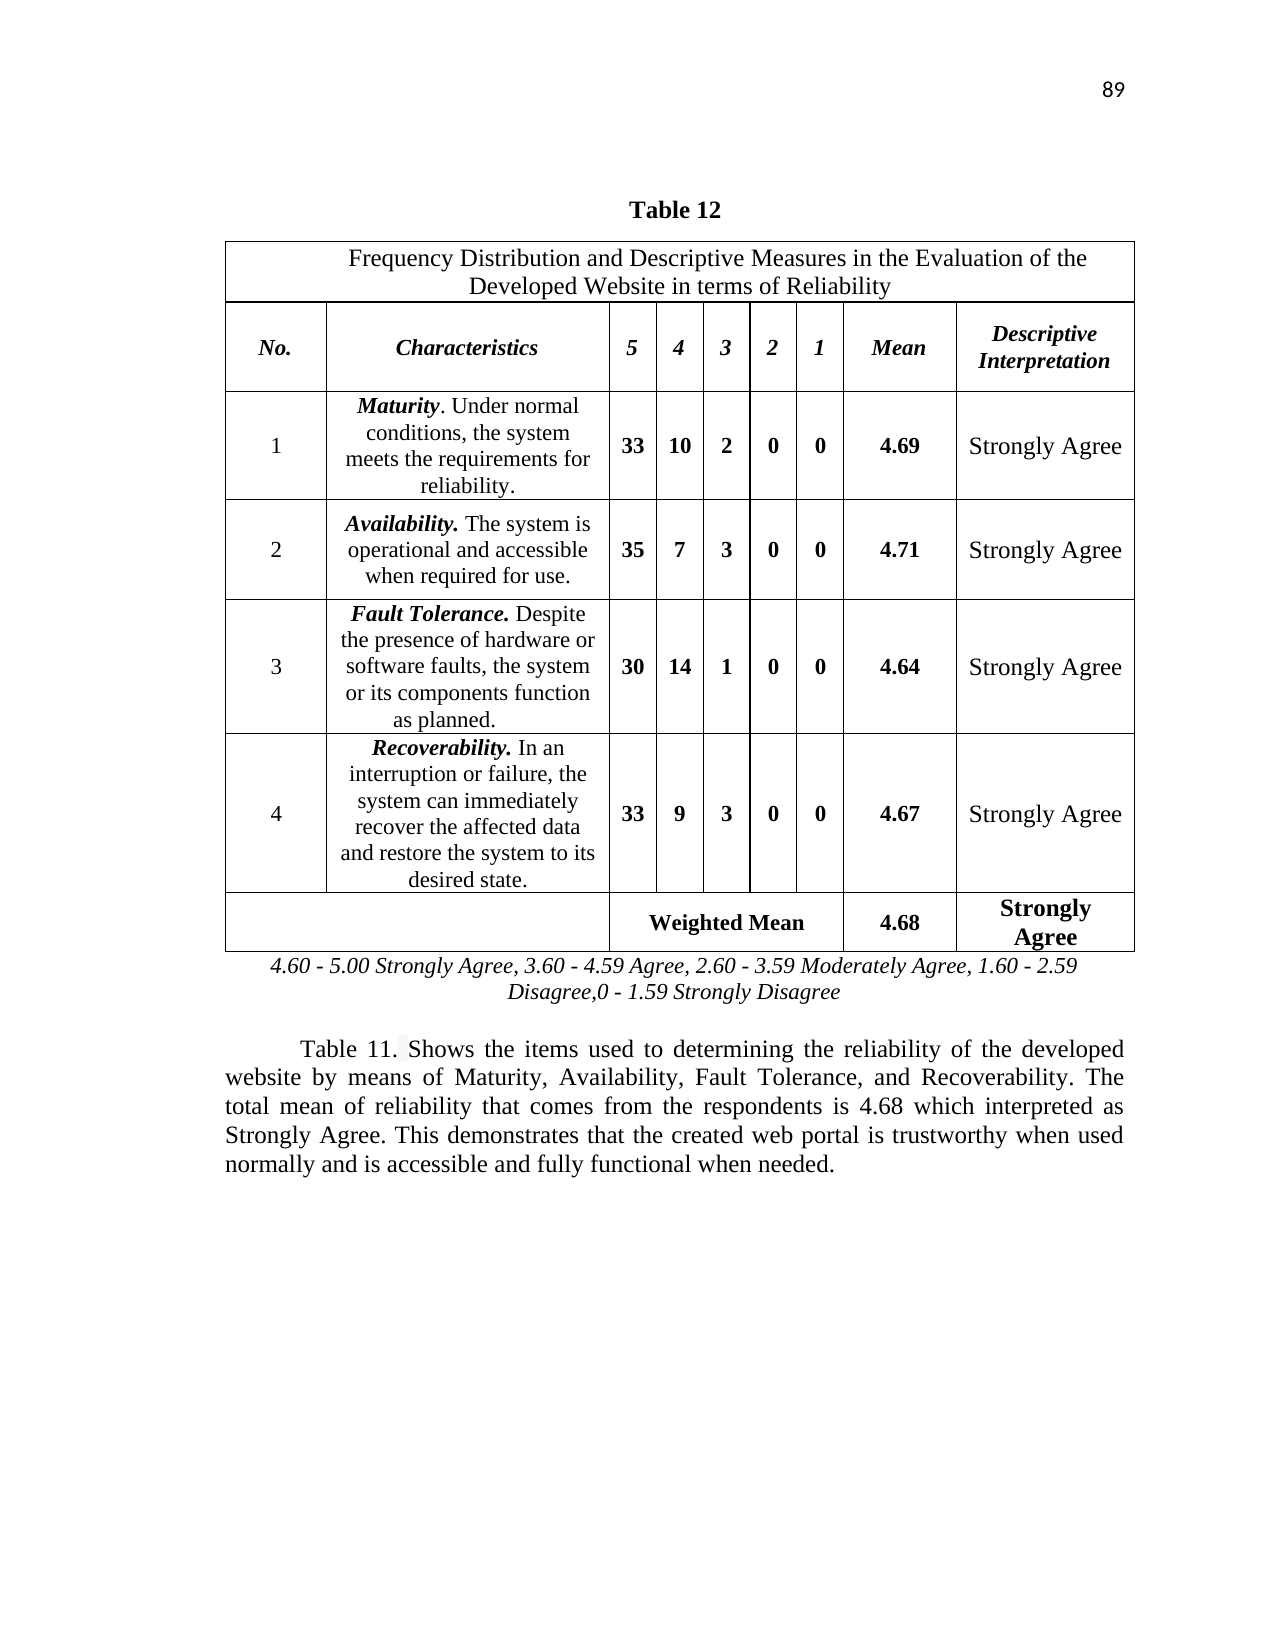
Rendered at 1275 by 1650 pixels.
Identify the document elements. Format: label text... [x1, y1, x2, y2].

table_cell 10 [657, 392, 703, 499]
text 4.60 - 5.00 Strongly Agree, 3.60 - 4.59 Agree, 2.60 - 3.59 Moderately Agree, 1.60 - 2.59 Disagree,0 - 1.59 Strongly Disagree [225, 952, 1125, 1004]
table_cell 2 [704, 392, 749, 499]
table_cell 0 [751, 600, 796, 733]
table_cell 4.67 [844, 734, 956, 892]
table_cell 0 [797, 600, 843, 733]
table_cell 0 [797, 392, 843, 499]
table_cell Mean [844, 303, 956, 391]
table_cell Strongly Agree [957, 734, 1134, 892]
table_cell Availability. The system is operational and accessible when required for use. [327, 500, 609, 598]
table_cell [226, 893, 609, 951]
table_cell No. [226, 303, 326, 391]
table_cell 4.64 [844, 600, 956, 733]
text Table 12 [225, 195, 1125, 224]
table_cell 3 [226, 600, 326, 733]
table_cell 1 [797, 303, 843, 391]
table_cell Weighted Mean [610, 893, 843, 951]
table_cell 4.68 [844, 893, 956, 951]
table_cell 7 [657, 500, 703, 598]
table_cell 33 [610, 392, 656, 499]
table_cell Maturity. Under normal conditions, the system meets the requirements for reliability. [327, 392, 609, 499]
table_cell 3 [704, 500, 749, 598]
table_cell Characteristics [327, 303, 609, 391]
table_cell 0 [751, 734, 796, 892]
table_cell 0 [797, 500, 843, 598]
table_cell Descriptive Interpretation [957, 303, 1134, 391]
table_cell 3 [704, 303, 749, 391]
table_cell 4 [226, 734, 326, 892]
table_cell 3 [704, 734, 749, 892]
table_cell 2 [751, 303, 796, 391]
table_cell 4 [657, 303, 703, 391]
table_cell 0 [797, 734, 843, 892]
table_cell Strongly Agree [957, 600, 1134, 733]
table_cell 30 [610, 600, 656, 733]
table_cell 35 [610, 500, 656, 598]
table_cell Recoverability. In an interruption or failure, the system can immediately recover the affected data and restore the system to its desired state. [327, 734, 609, 892]
table_cell Strongly Agree [957, 392, 1134, 499]
table_cell 4.71 [844, 500, 956, 598]
table_cell 2 [226, 500, 326, 598]
table_cell 9 [657, 734, 703, 892]
text Table 11. Shows the items used to determining the reliability of the developed website by means of Maturity, Availability, Fault Tolerance, and Recoverability. The total mean of reliability that comes from the respondents is 4.68 which interpreted as Strongly Agree. This demonstrates that the created web portal is trustworthy when used normally and is accessible and fully functional when needed. [225, 1034, 1125, 1177]
table_cell Strongly Agree [957, 500, 1134, 598]
table_cell 5 [610, 303, 656, 391]
table_cell 33 [610, 734, 656, 892]
table_cell 0 [751, 500, 796, 598]
table_cell 14 [657, 600, 703, 733]
table_header Frequency Distribution and Descriptive Measures in the Evaluation of the Developed Website in terms of Reliability [226, 242, 1134, 301]
table_cell 1 [704, 600, 749, 733]
table_cell Strongly Agree [957, 893, 1134, 951]
table_cell 0 [751, 392, 796, 499]
table_cell 1 [226, 392, 326, 499]
table_cell 4.69 [844, 392, 956, 499]
table_cell Fault Tolerance. Despite the presence of hardware or software faults, the system or its components function as planned. [327, 600, 609, 733]
